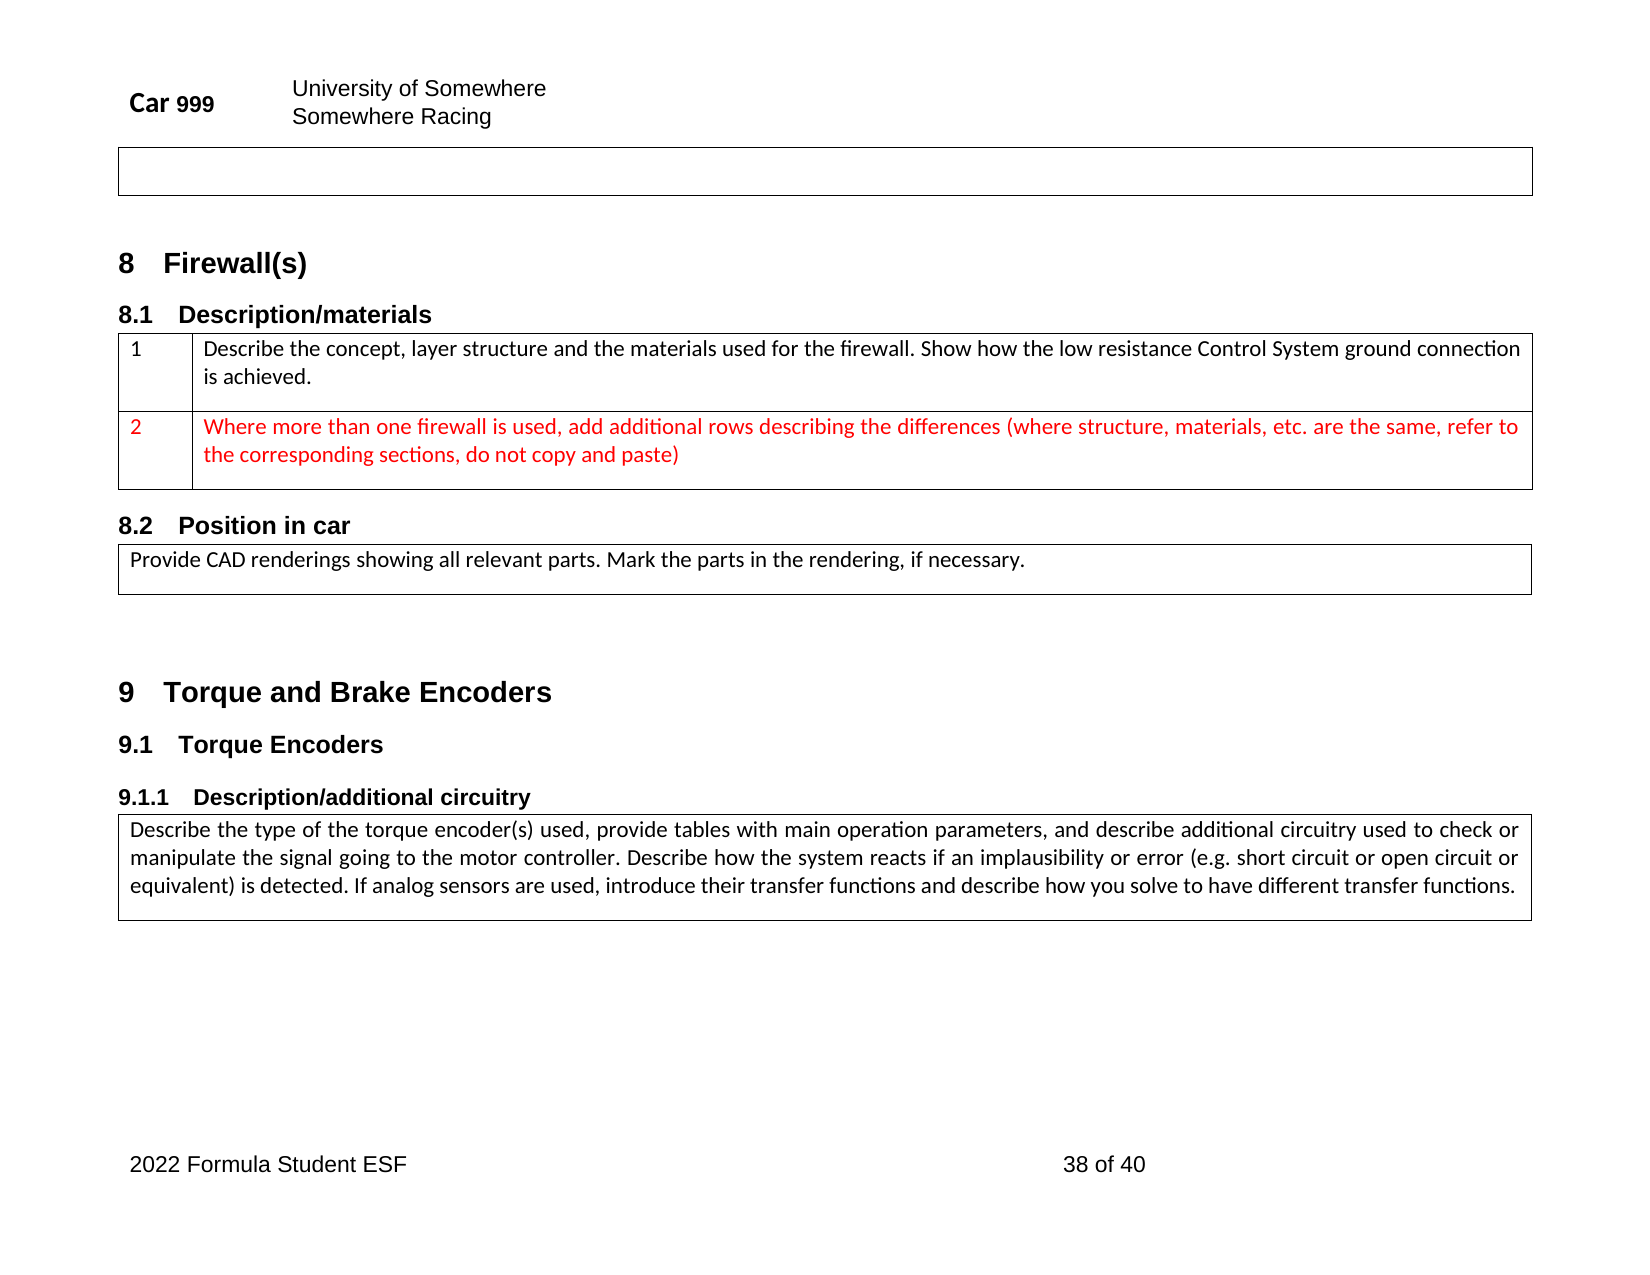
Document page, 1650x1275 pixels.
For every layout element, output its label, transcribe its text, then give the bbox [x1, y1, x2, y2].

subtitle Position in car [118, 511, 1532, 540]
table_cell 2 [119, 412, 192, 489]
subtitle Torque Encoders [118, 730, 1532, 758]
subtitle Firewall(s) [118, 246, 1532, 279]
table_header 1 [119, 334, 192, 411]
table_header Provide CAD renderings showing all relevant parts. Mark the parts in the rendering, if necessary. [119, 545, 1531, 594]
table_cell Where more than one firewall is used, add additional rows describing the differences (where structure, materials, etc. are the same, refer to the corresponding sections, do not copy and paste) [193, 412, 1532, 489]
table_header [119, 148, 1532, 195]
table_header Describe the concept, layer structure and the materials used for the firewall. Show how the low resistance Control System ground connection is achieved. [193, 334, 1532, 411]
subtitle Torque and Brake Encoders [118, 675, 1532, 709]
subtitle Description/materials [118, 300, 1532, 329]
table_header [119, 815, 1531, 920]
subtitle Description/additional circuitry [118, 784, 1532, 810]
